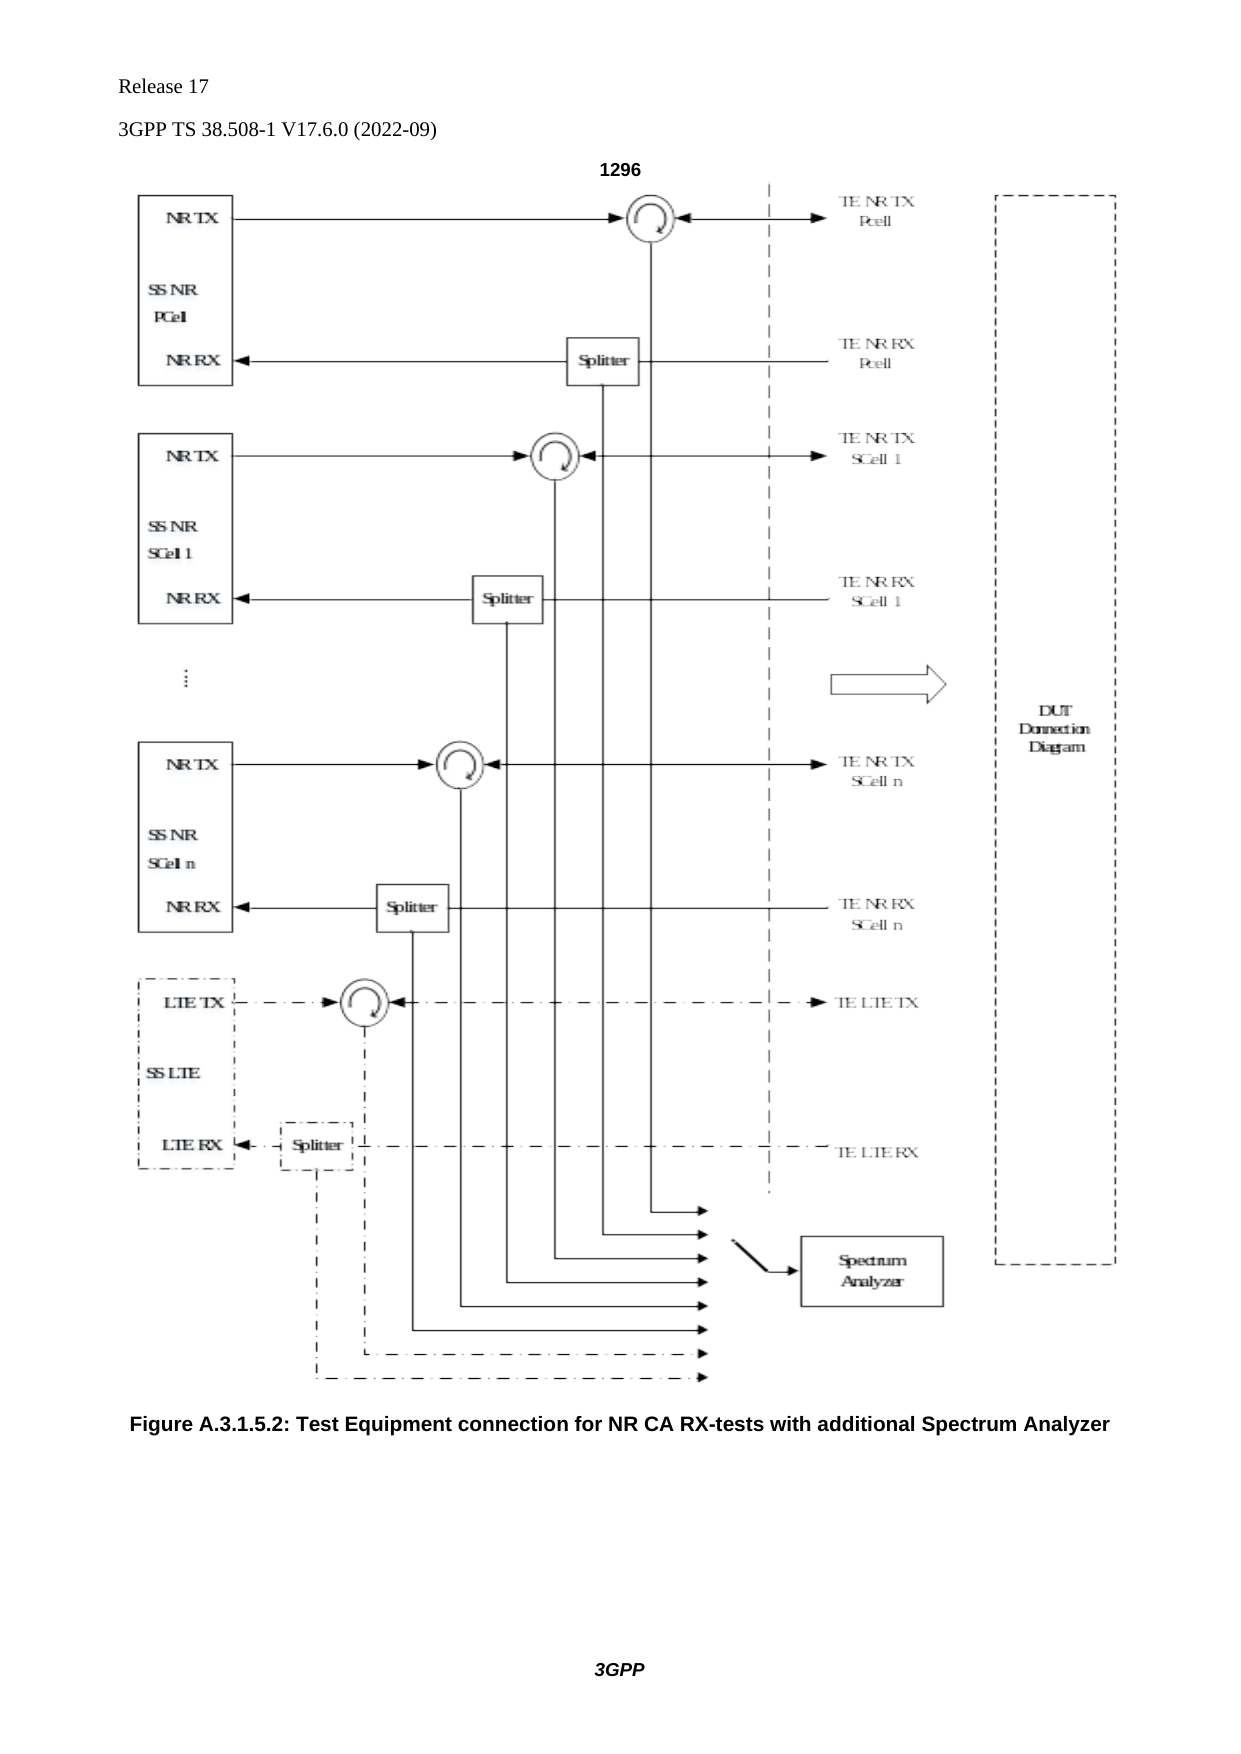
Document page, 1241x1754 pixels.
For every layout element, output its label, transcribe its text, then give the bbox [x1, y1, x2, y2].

text Figure A.3.1.5.2: Test Equipment connection for NR CA RX-tests with additional Spectrum Analyzer [118, 1411, 1122, 1435]
